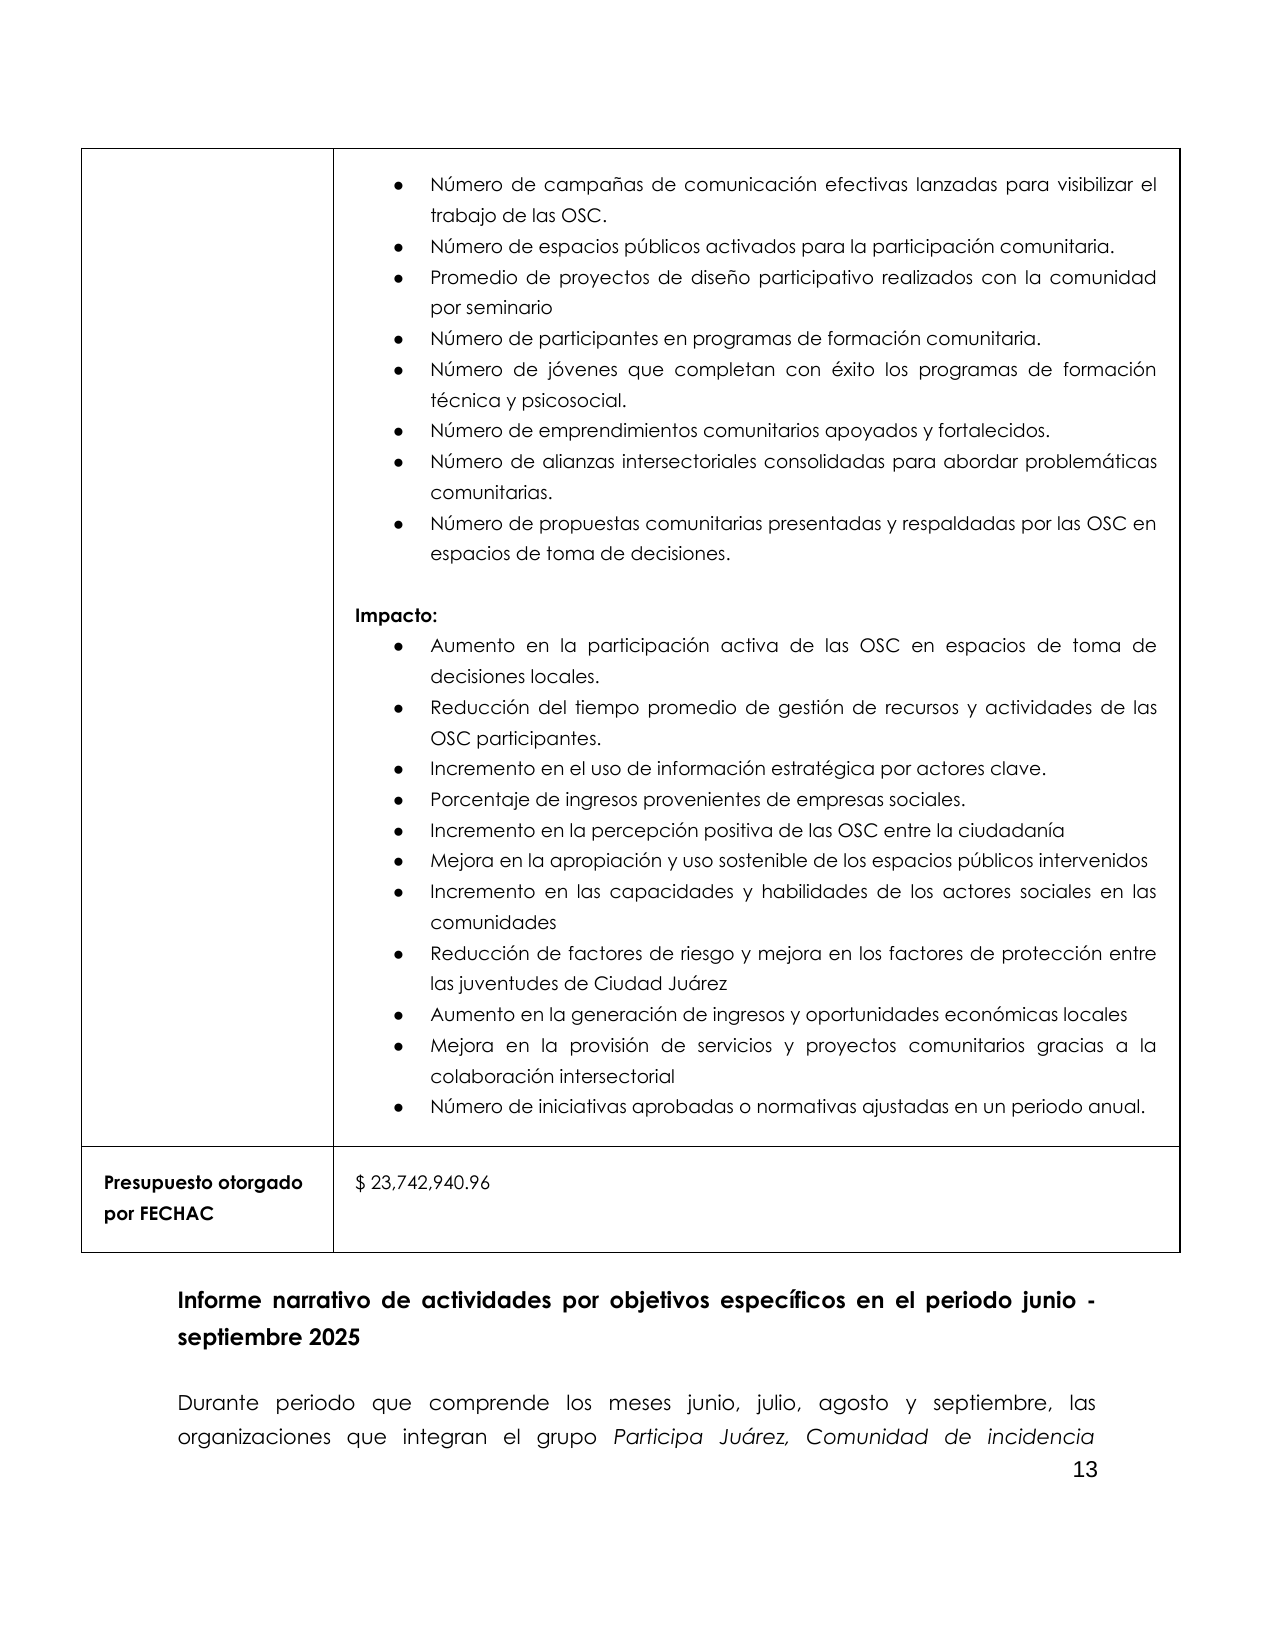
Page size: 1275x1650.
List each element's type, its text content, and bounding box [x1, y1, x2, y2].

table_cell $ 23,742,940.96 [334, 1147, 1179, 1252]
table_cell Presupuesto otorgado por FECHAC [82, 1147, 333, 1252]
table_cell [82, 149, 333, 1146]
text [177, 1387, 1098, 1451]
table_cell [334, 149, 1179, 1146]
subtitle Informe narrativo de actividades por objetivos específicos en el periodo junio - septiembre 2025 [177, 1282, 1098, 1353]
